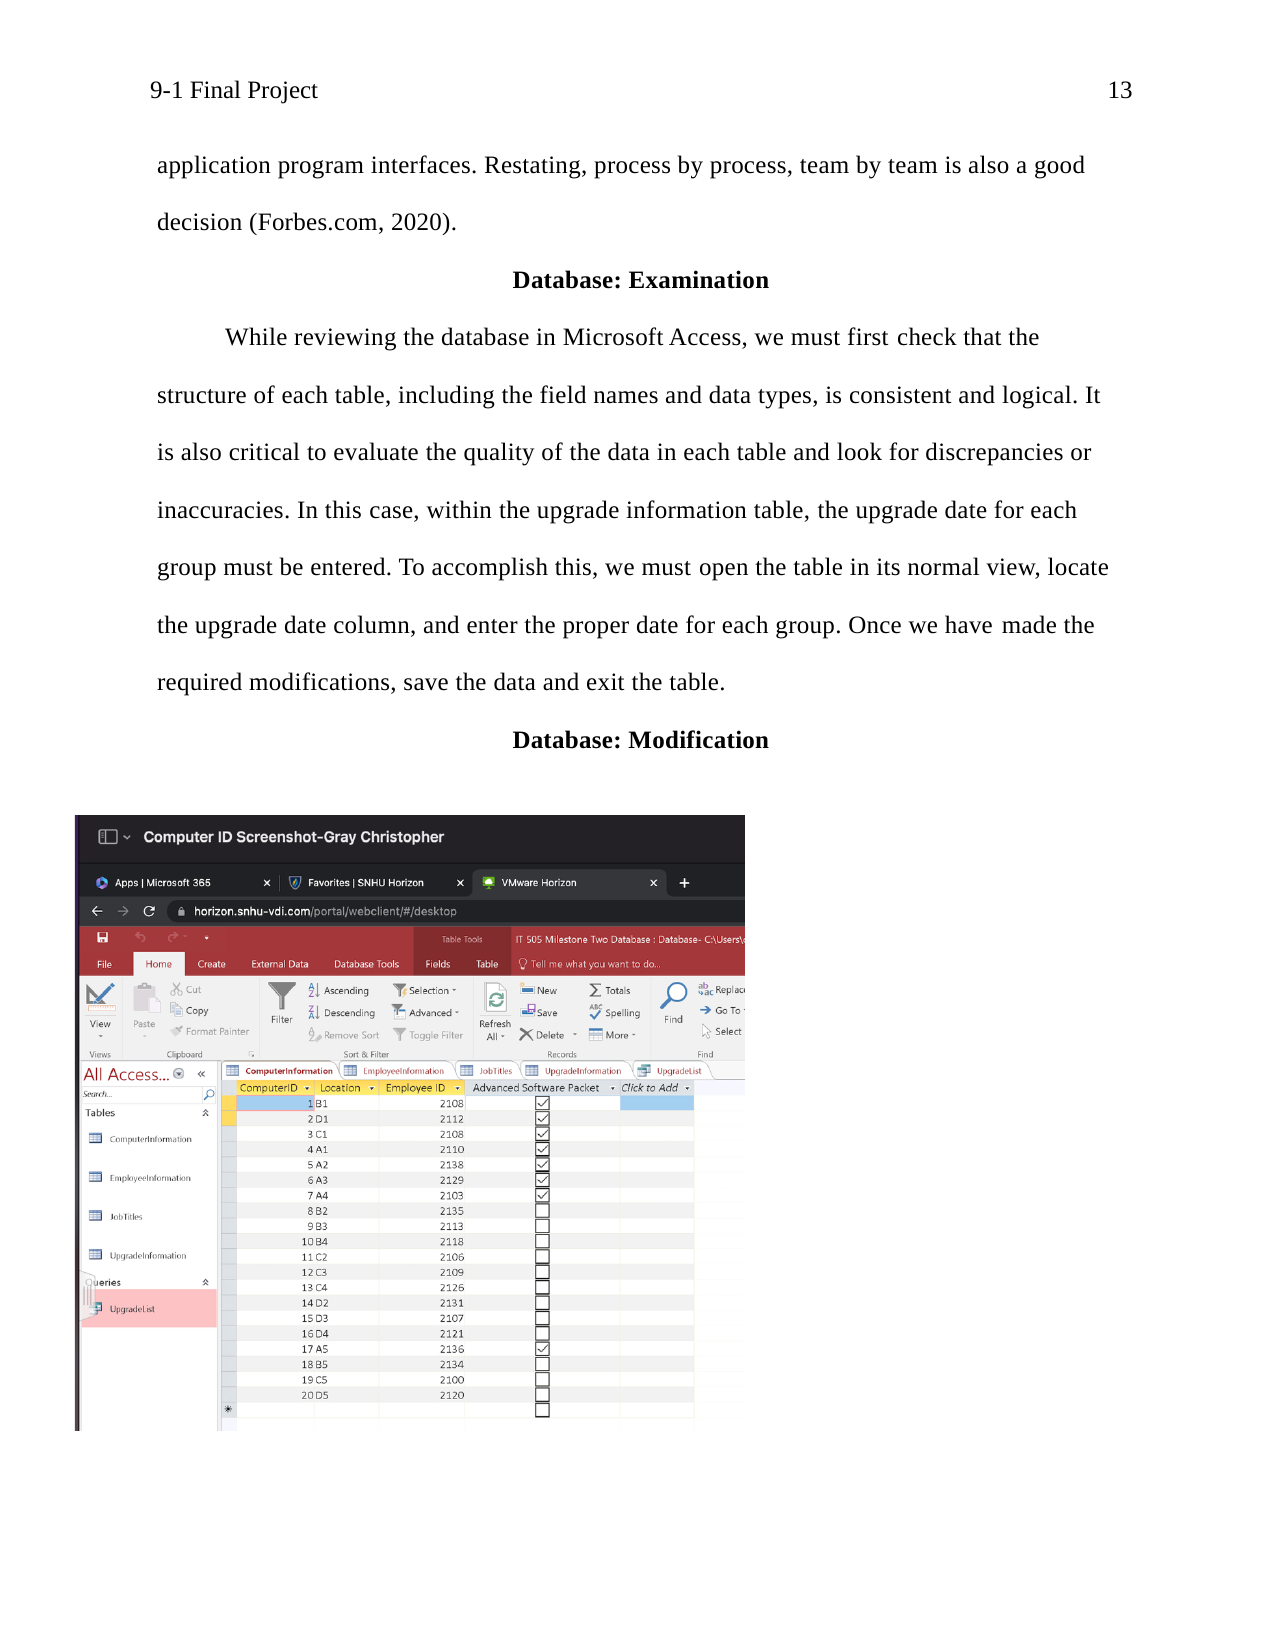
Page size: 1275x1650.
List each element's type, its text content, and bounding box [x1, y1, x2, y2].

text While reviewing the database in Microsoft Access, we must first check that the structure of each table, including the field names and data types, is consistent and logical. It is also critical to evaluate the quality of the data in each table and look for discrepancies or inaccuracies. In this case, within the upgrade information table, the upgrade date for each group must be entered. To accomplish this, we must open the table in its normal view, locate the upgrade date column, and enter the proper date for each group. Once we have made the required modifications, save the data and exit the table. [157, 322, 1125, 696]
text Database: Modification [157, 725, 1125, 754]
picture [74, 815, 745, 1431]
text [157, 150, 1125, 236]
text Database: Examination [157, 265, 1125, 294]
